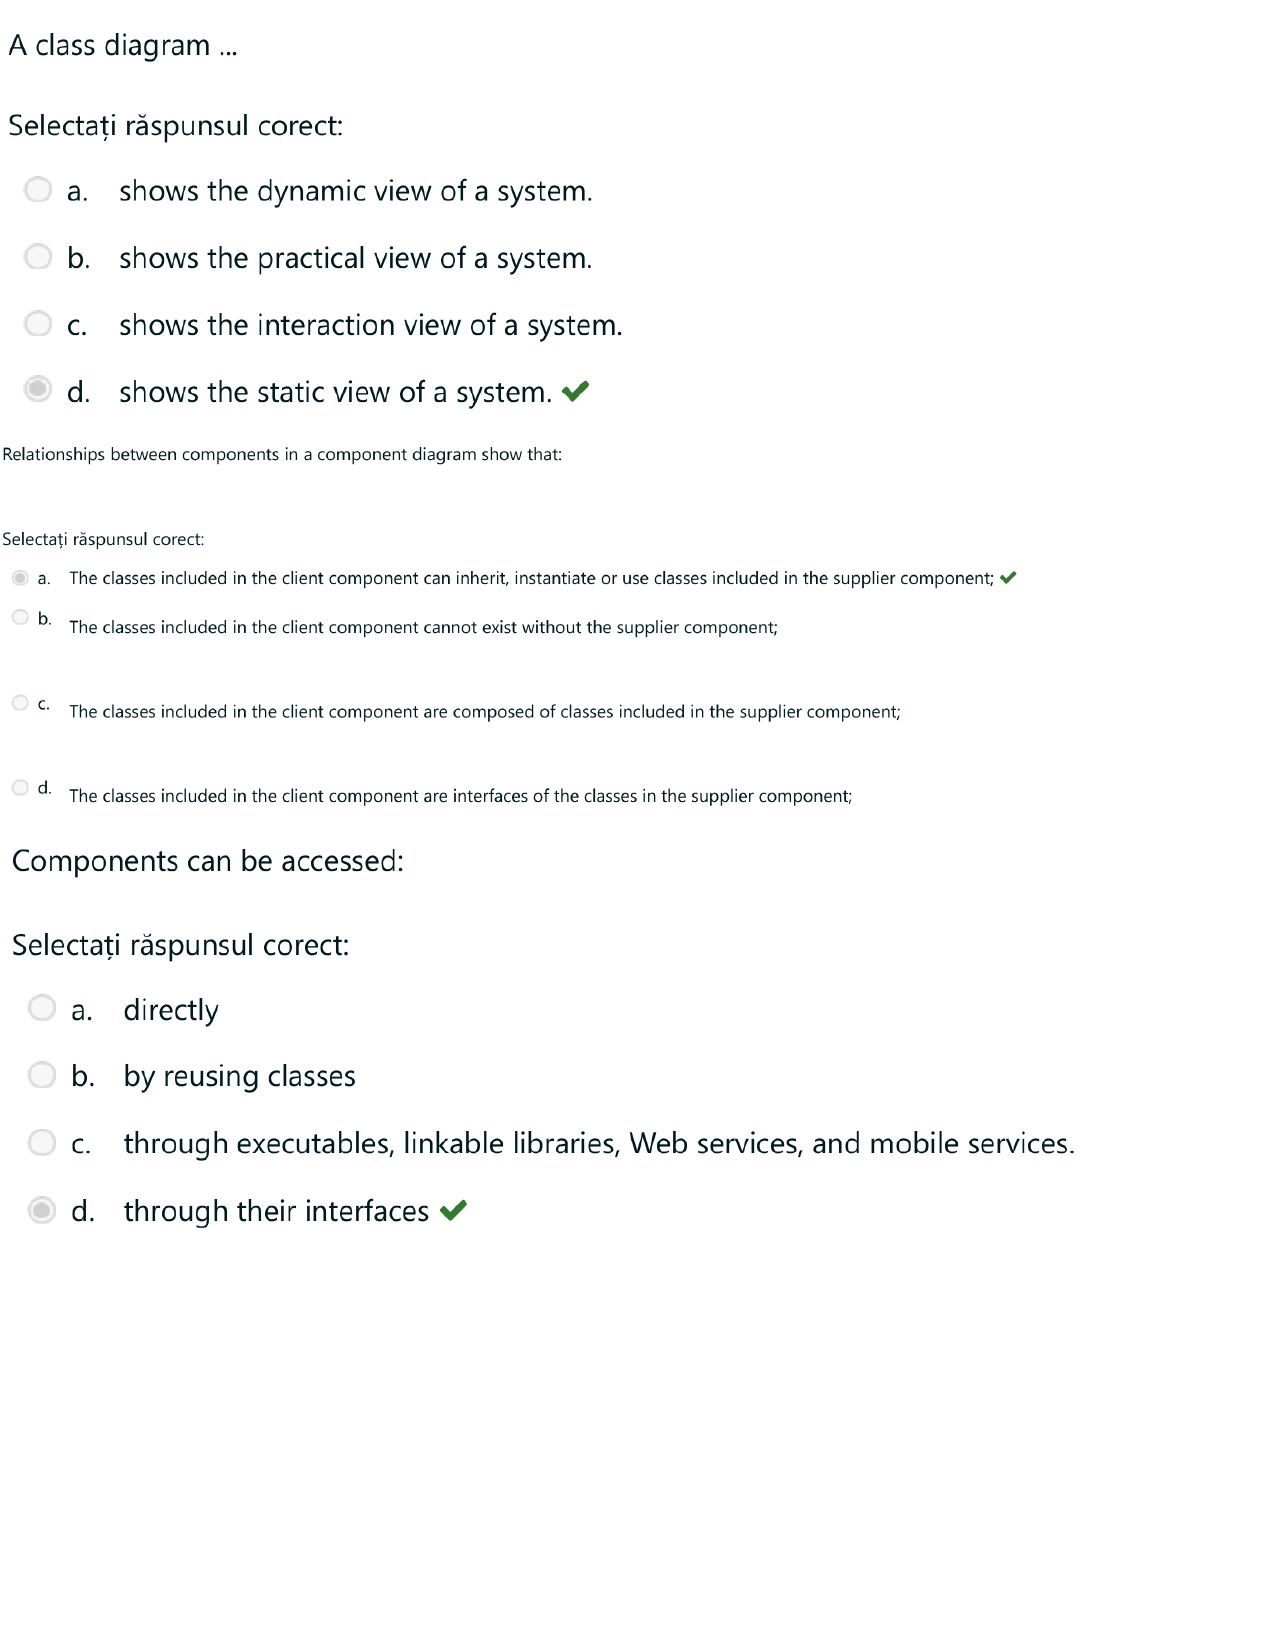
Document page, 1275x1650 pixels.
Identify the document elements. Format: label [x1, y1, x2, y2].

picture [0, 443, 1025, 818]
picture [0, 28, 637, 422]
picture [0, 839, 1086, 1249]
